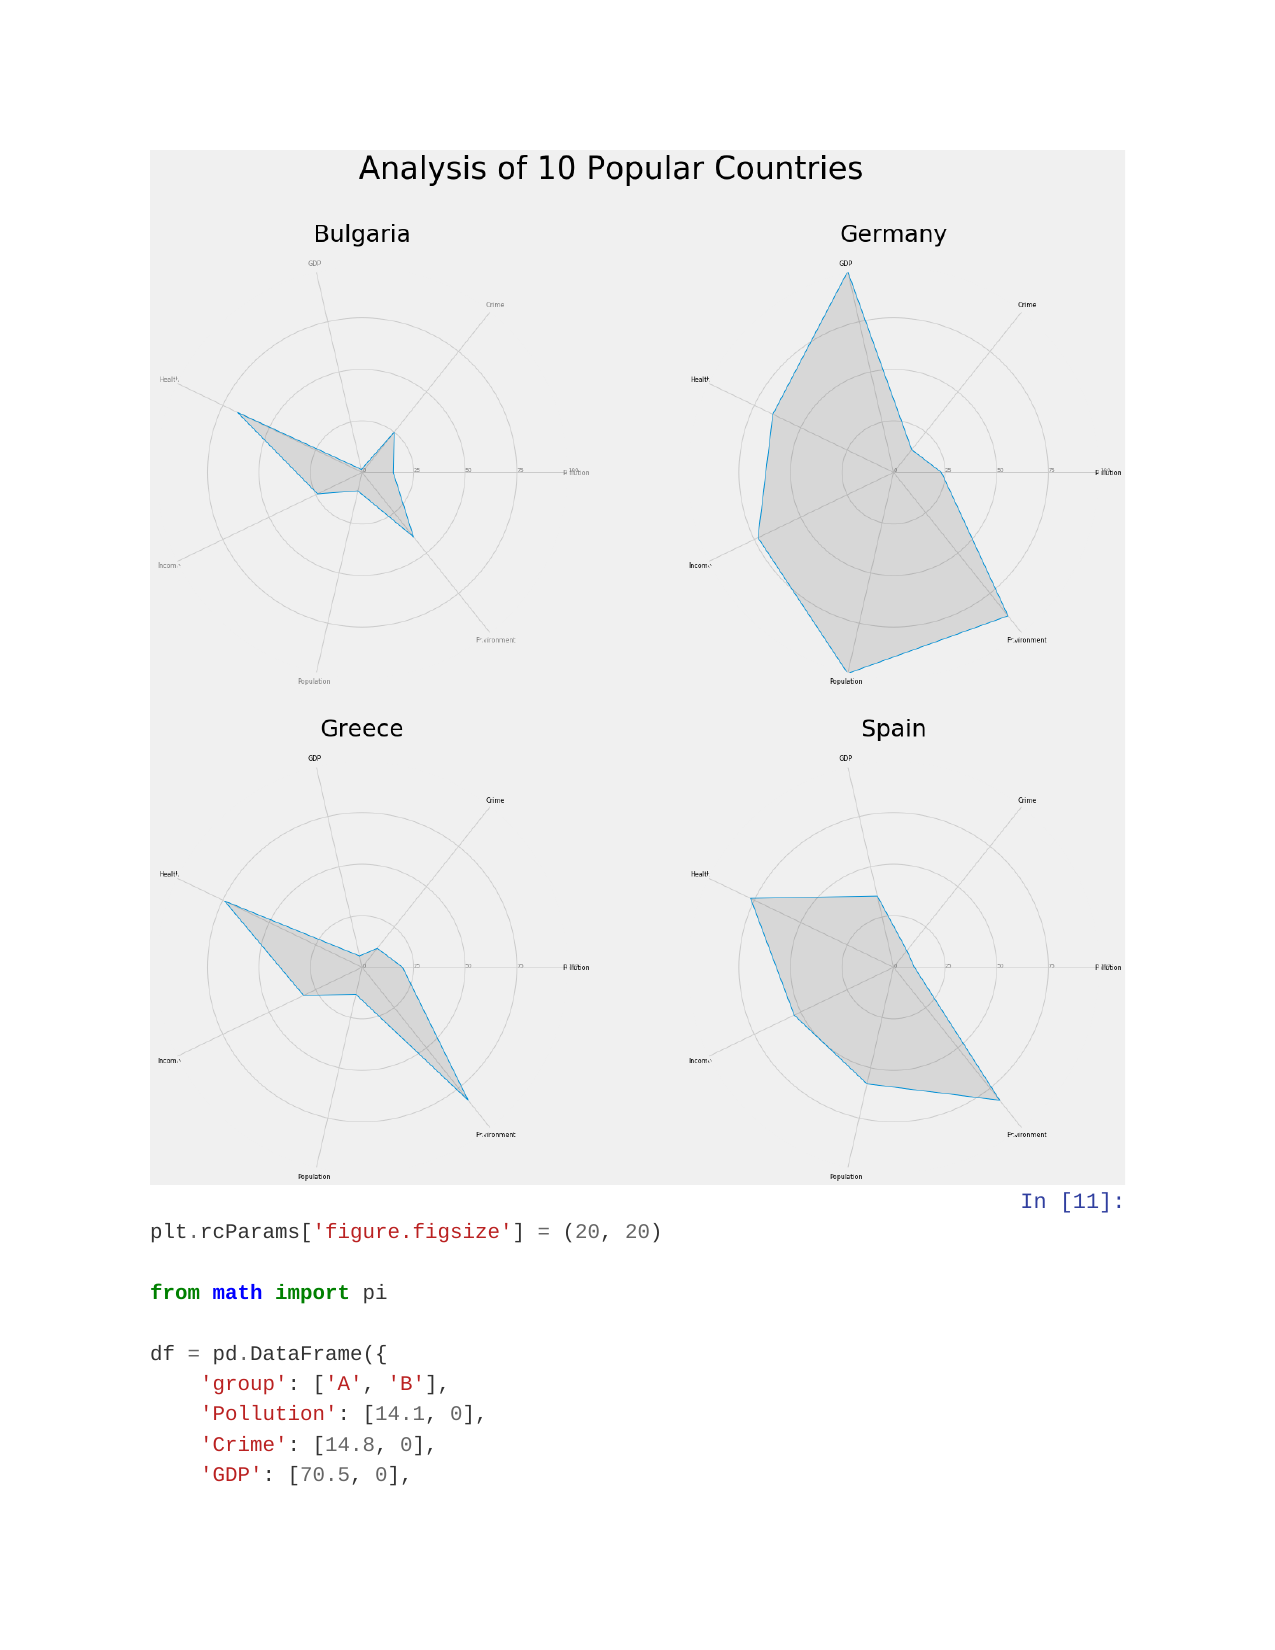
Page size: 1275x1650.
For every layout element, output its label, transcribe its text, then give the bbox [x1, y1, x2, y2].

text 'group': ['A', 'B'], [150, 1366, 1125, 1397]
text from math import pi [150, 1275, 1125, 1306]
text df = pd.DataFrame({ [150, 1336, 1125, 1366]
picture [150, 150, 1125, 1185]
text 'GDP': [70.5, 0], [150, 1457, 1125, 1487]
text In [11]: [150, 1185, 1125, 1215]
text 'Crime': [14.8, 0], [150, 1427, 1125, 1457]
text plt.rcParams['figure.figsize'] = (20, 20) [150, 1215, 1125, 1245]
text 'Pollution': [14.1, 0], [150, 1397, 1125, 1427]
